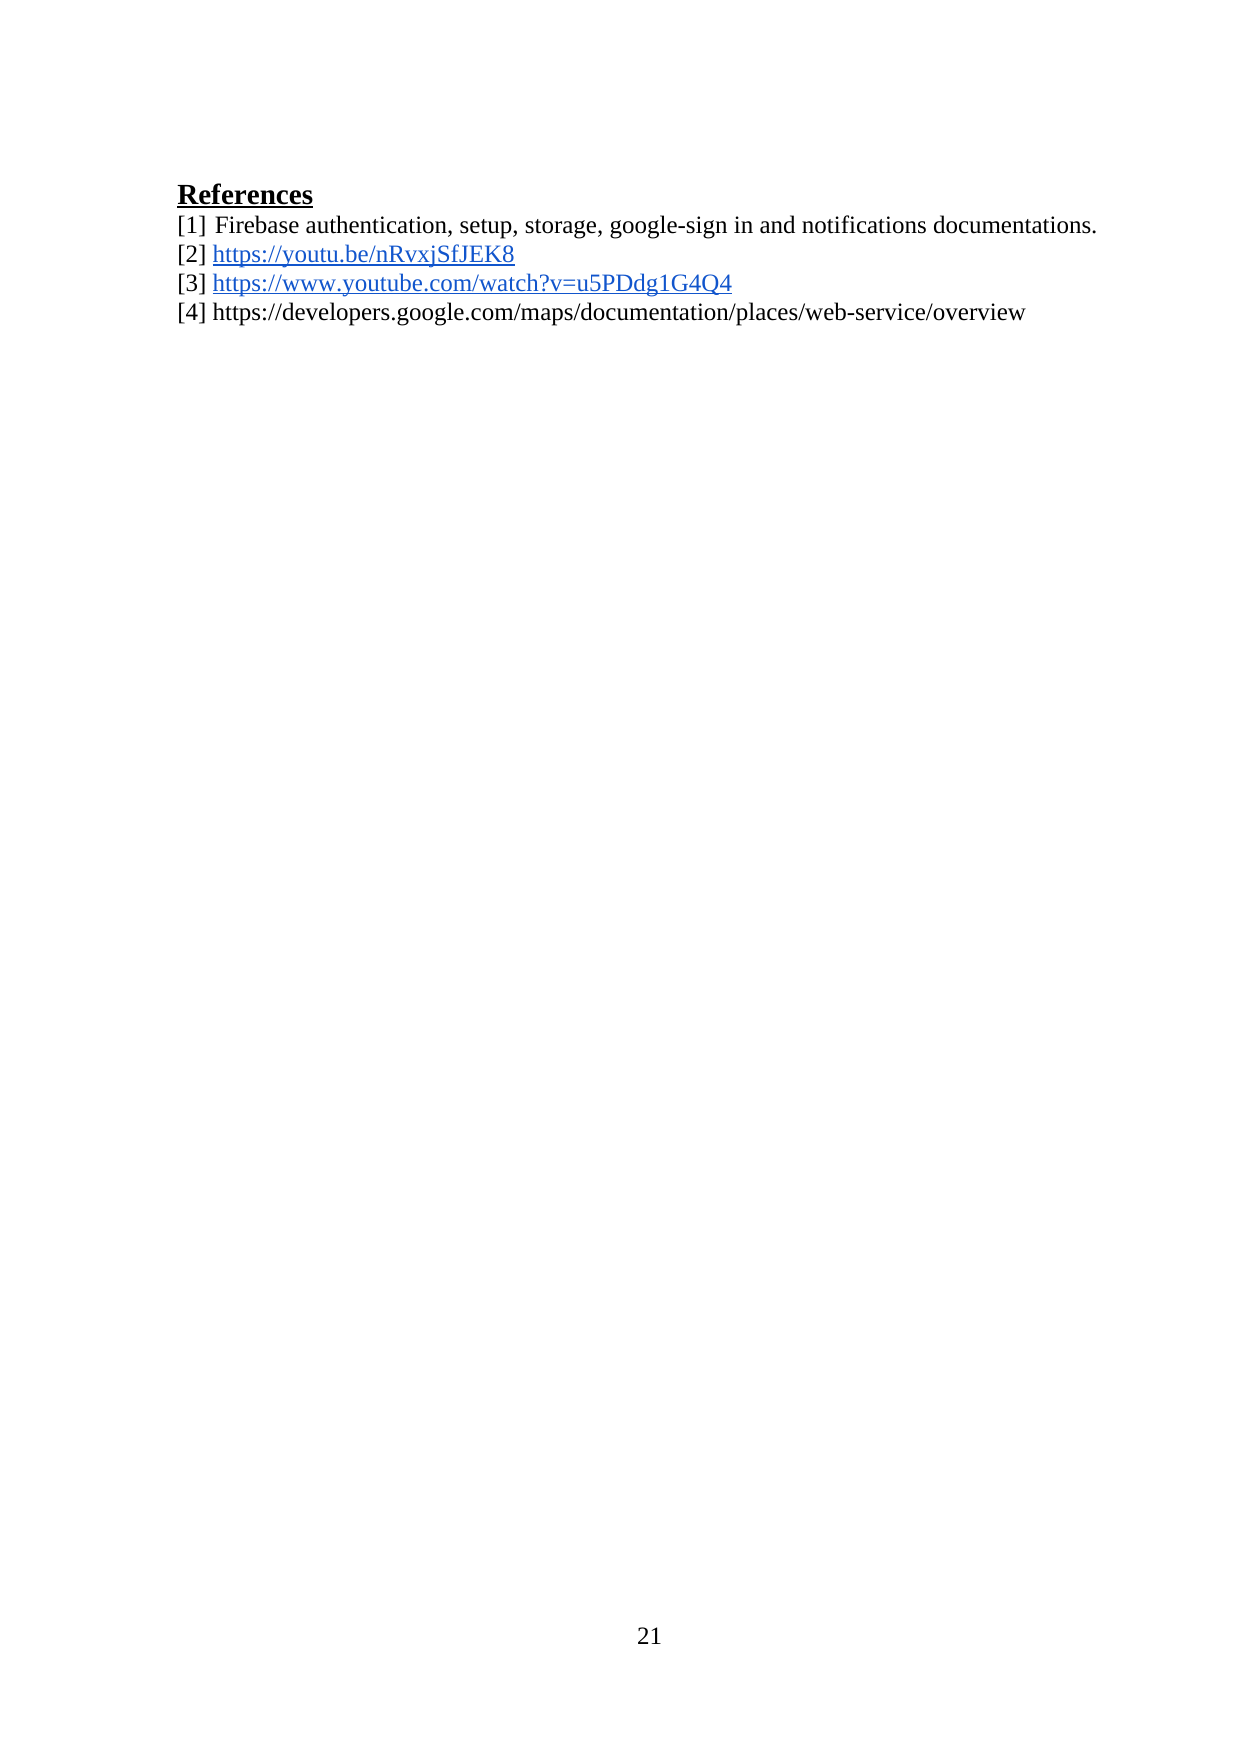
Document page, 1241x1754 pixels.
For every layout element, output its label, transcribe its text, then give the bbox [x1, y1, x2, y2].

list Firebase authentication, setup, storage, google-sign in and notifications documentations. [177, 211, 1122, 239]
text [2] https://youtu.be/nRvxjSfJEK8 [177, 239, 1122, 268]
text [3] https://www.youtube.com/watch?v=u5PDdg1G4Q4 [177, 268, 1122, 297]
text [4] https://developers.google.com/maps/documentation/places/web-service/overview [177, 297, 1122, 326]
text References [177, 177, 1122, 211]
